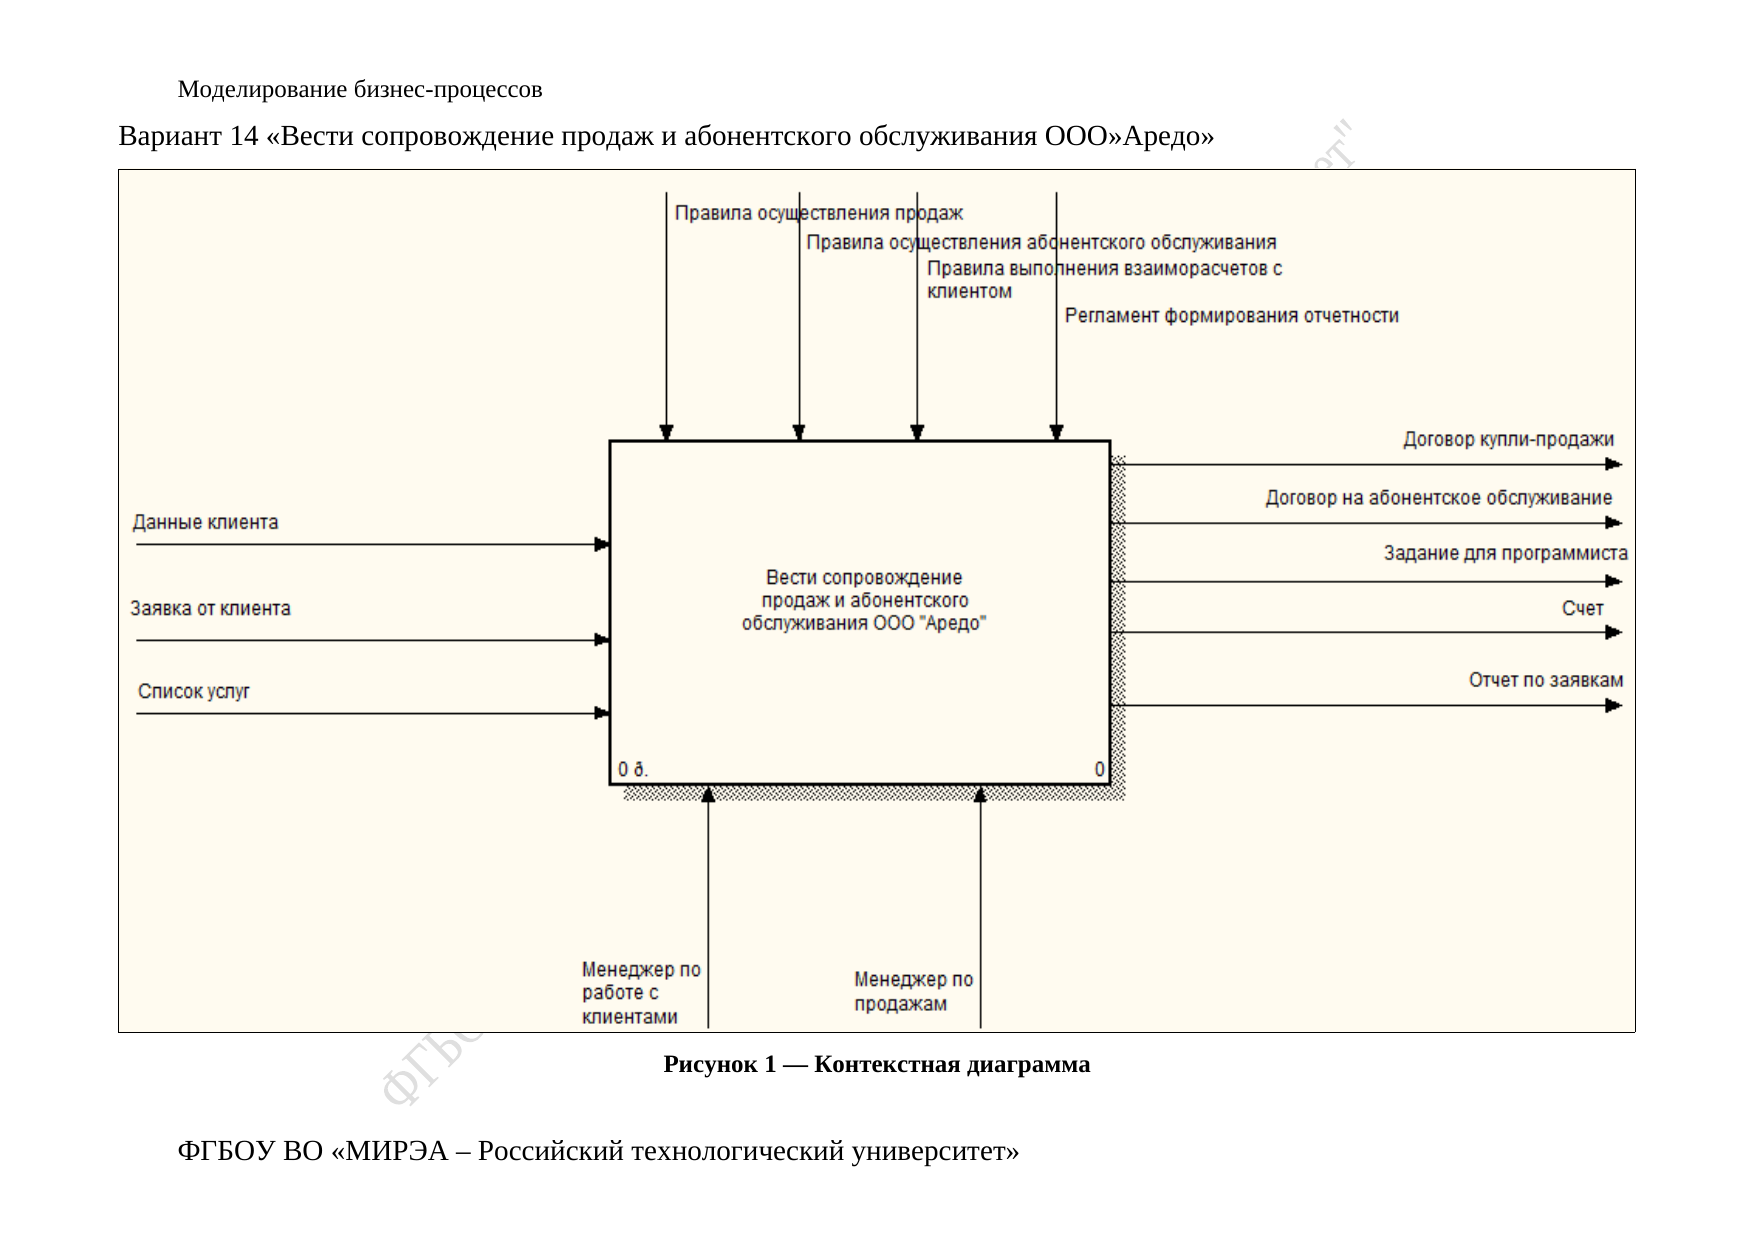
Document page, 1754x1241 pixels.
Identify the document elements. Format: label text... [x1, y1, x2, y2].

text Рисунок 1 — Контекстная диаграмма [118, 1049, 1636, 1078]
text Вариант 14 «Вести сопровождение продаж и абонентского обслуживания ООО»Аредо» [118, 118, 1636, 152]
picture [119, 170, 1635, 1032]
